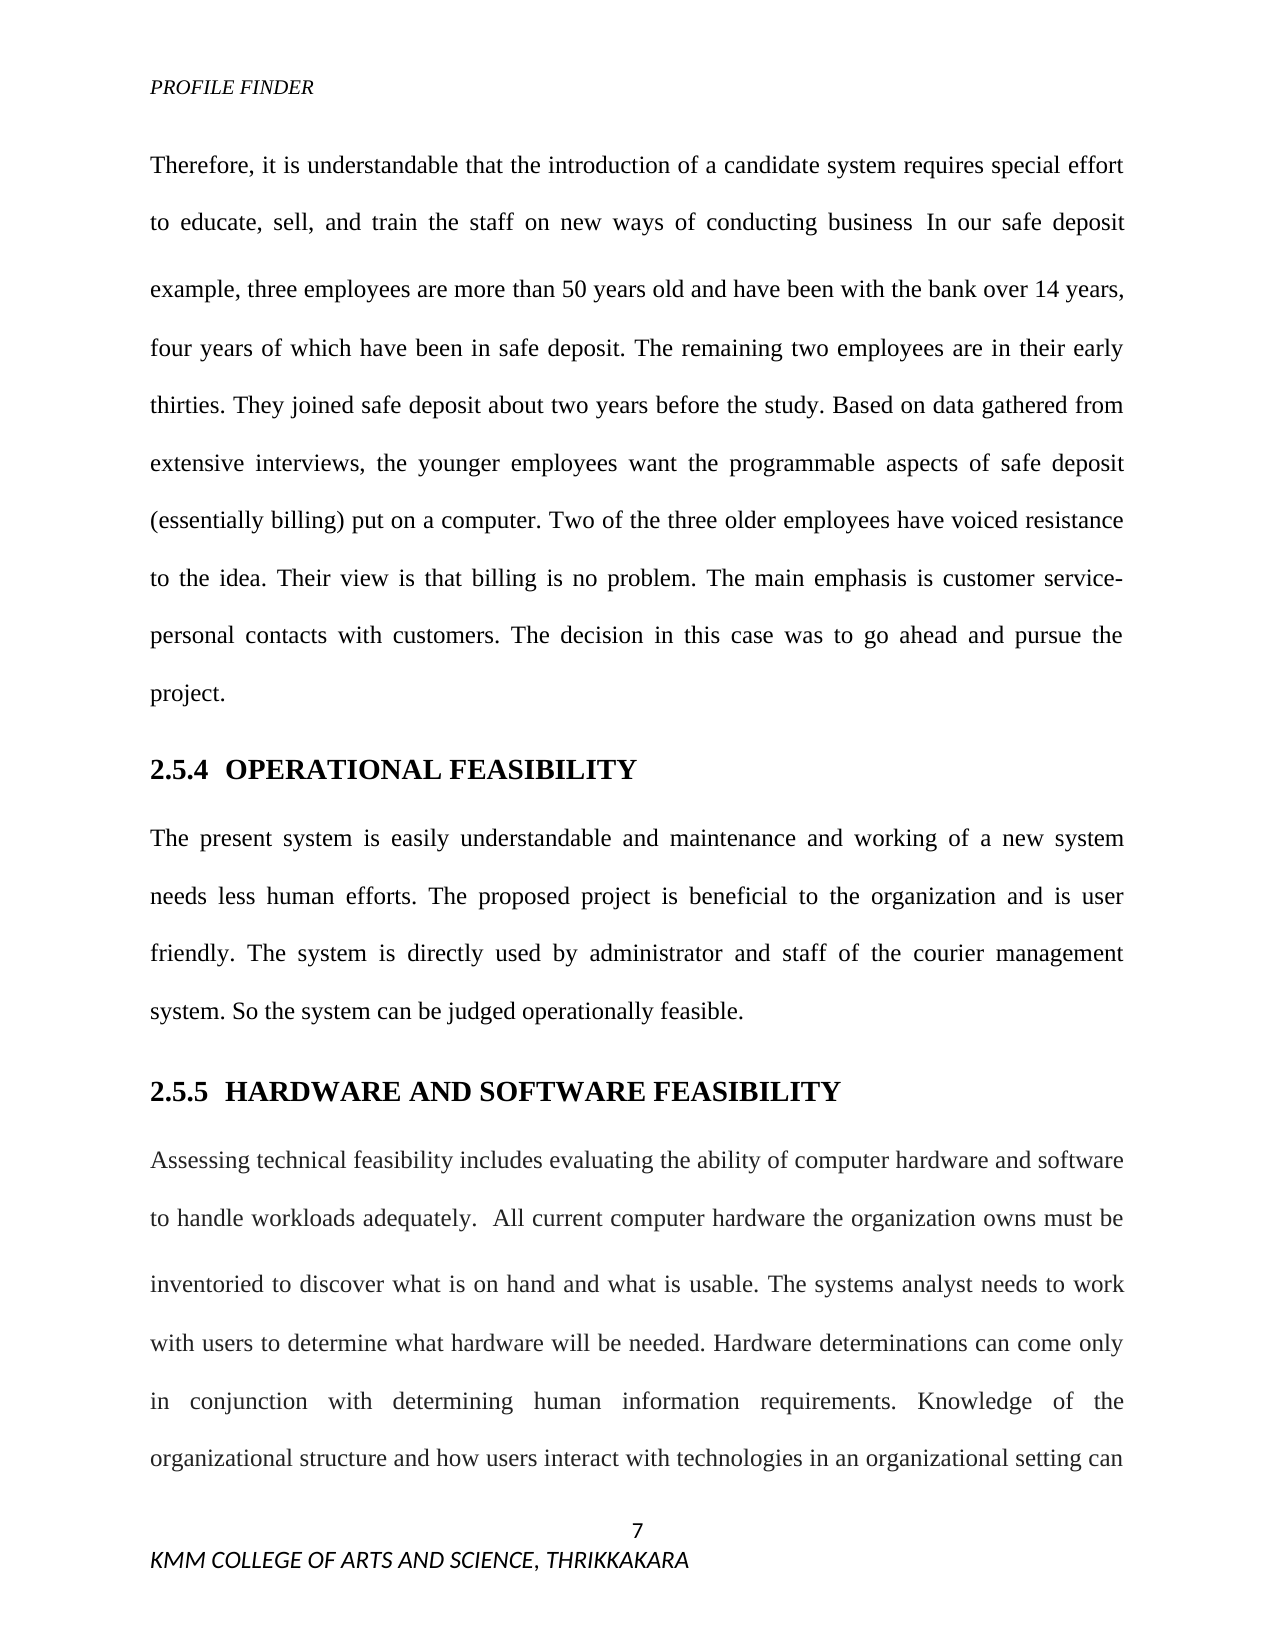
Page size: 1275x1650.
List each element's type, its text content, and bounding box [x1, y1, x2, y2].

list OPERATIONAL FEASIBILITY [150, 752, 1125, 786]
list HARDWARE AND SOFTWARE FEASIBILITY [150, 1074, 1125, 1108]
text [150, 1145, 1125, 1472]
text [150, 150, 1125, 707]
text The present system is easily understandable and maintenance and working of a new system needs less human efforts. The proposed project is beneficial to the organization and is user friendly. The system is directly used by administrator and staff of the courier management system. So the system can be judged operationally feasible. [150, 823, 1125, 1025]
